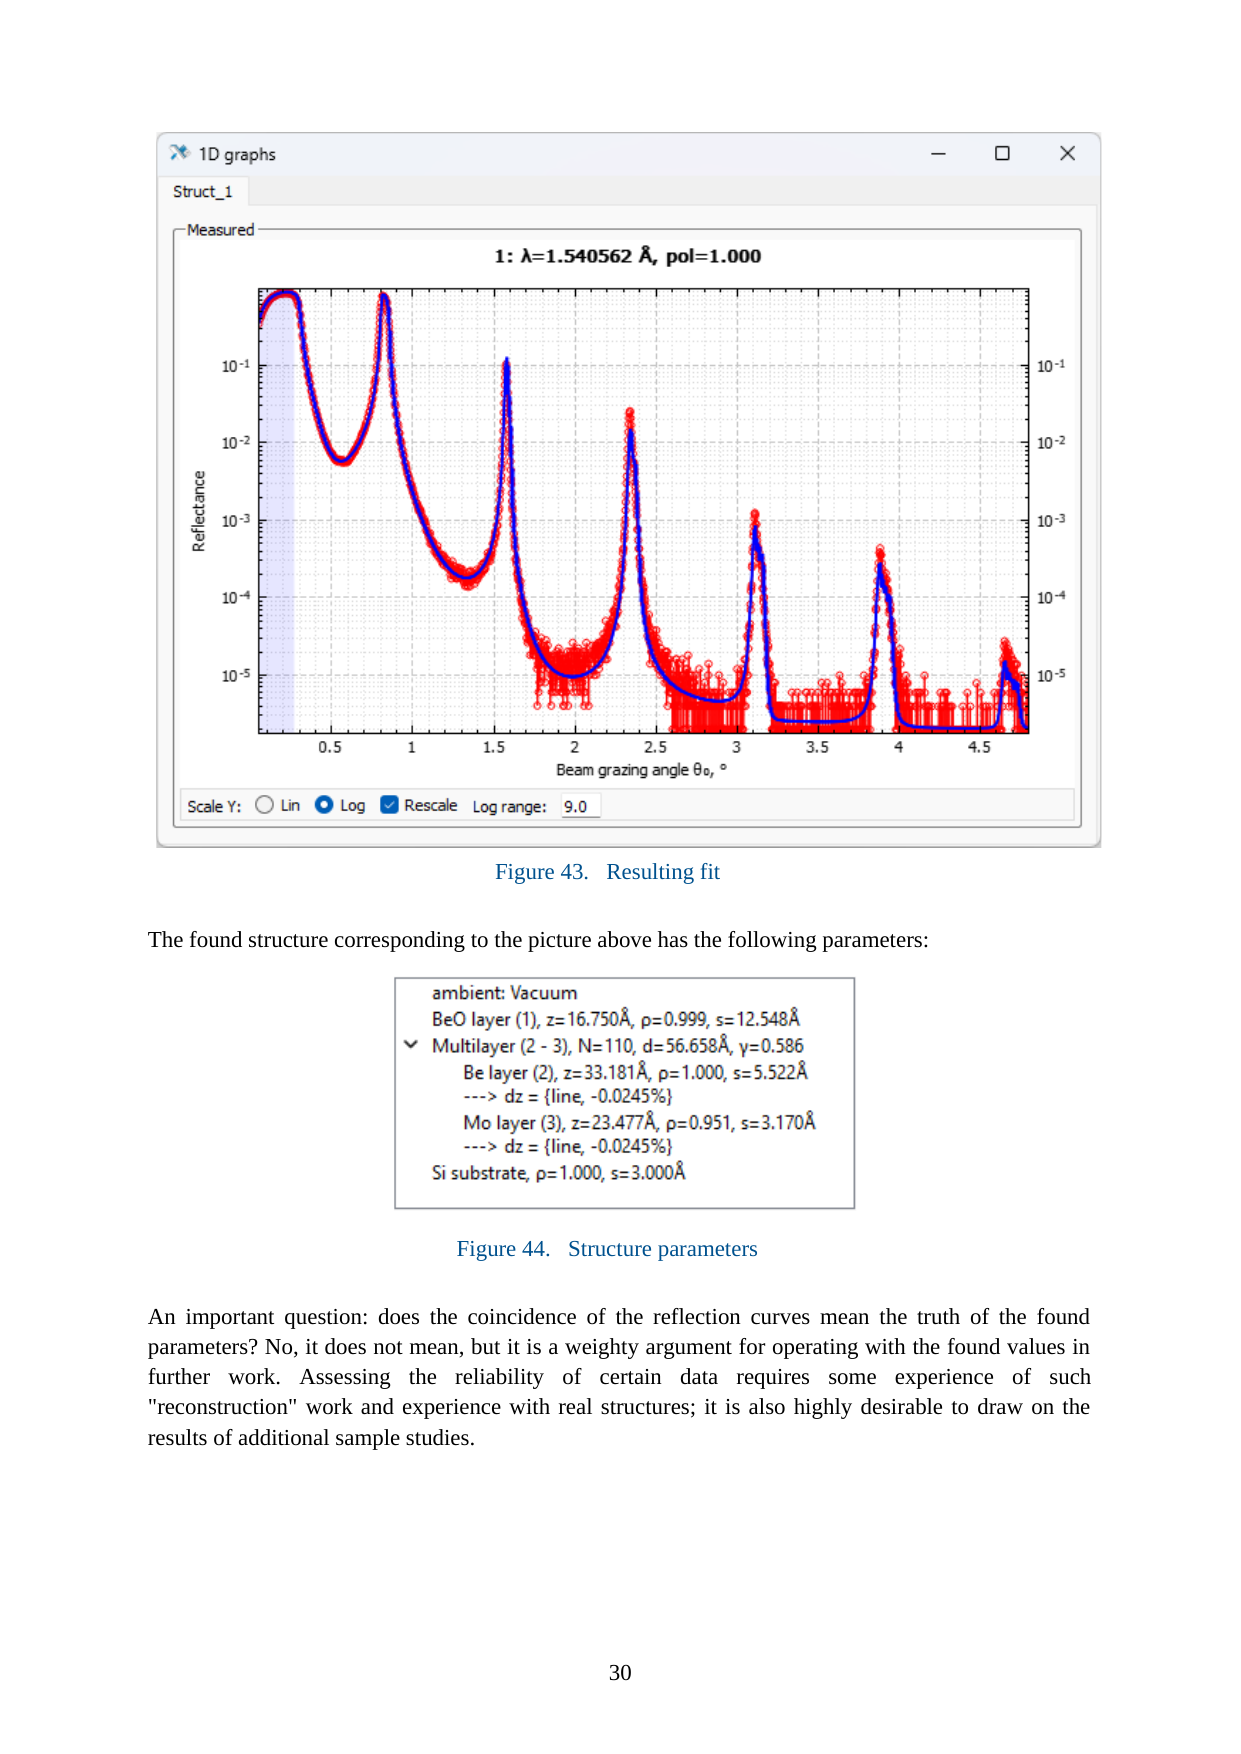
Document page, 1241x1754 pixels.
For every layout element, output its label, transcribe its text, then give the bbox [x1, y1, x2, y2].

picture [156, 132, 1102, 848]
text An important question: does the coincidence of the reflection curves mean the truth of the found parameters? No, it does not mean, but it is a weighty argument for operating with the found values in further work. Assessing the reliability of certain data requires some experience of such "reconstruction" work and experience with real structures; it is also highly desirable to draw on the results of additional sample studies. [148, 1303, 1093, 1450]
list Resulting fit [178, 848, 1093, 884]
picture [393, 976, 857, 1211]
text The found structure corresponding to the picture above has the following parameters: [148, 926, 1093, 952]
